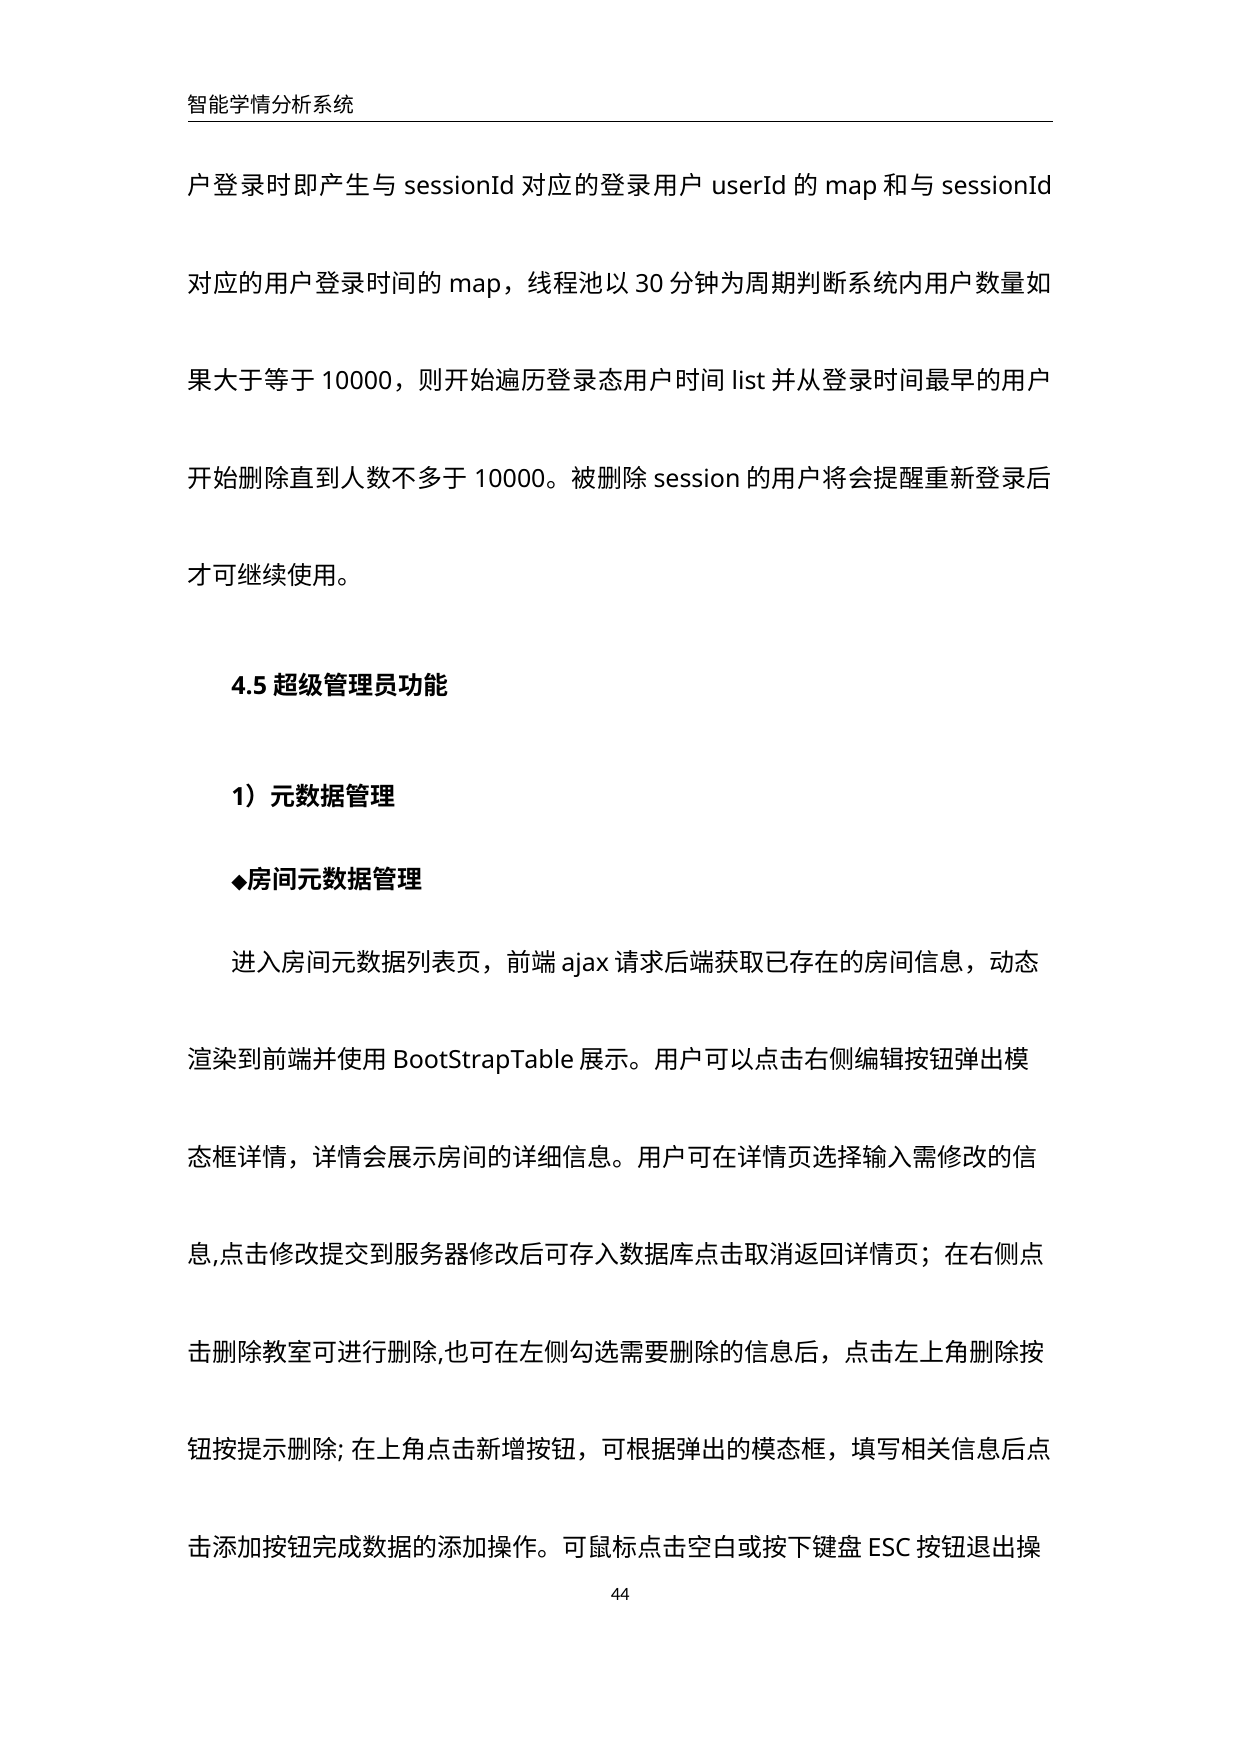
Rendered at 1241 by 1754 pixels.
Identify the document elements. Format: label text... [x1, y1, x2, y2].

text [187, 151, 1053, 606]
text ◆房间元数据管理 [187, 845, 1053, 910]
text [187, 928, 1053, 1578]
subtitle 1）元数据管理 [187, 762, 1053, 827]
subtitle 4.5 超级管理员功能 [187, 651, 1053, 716]
